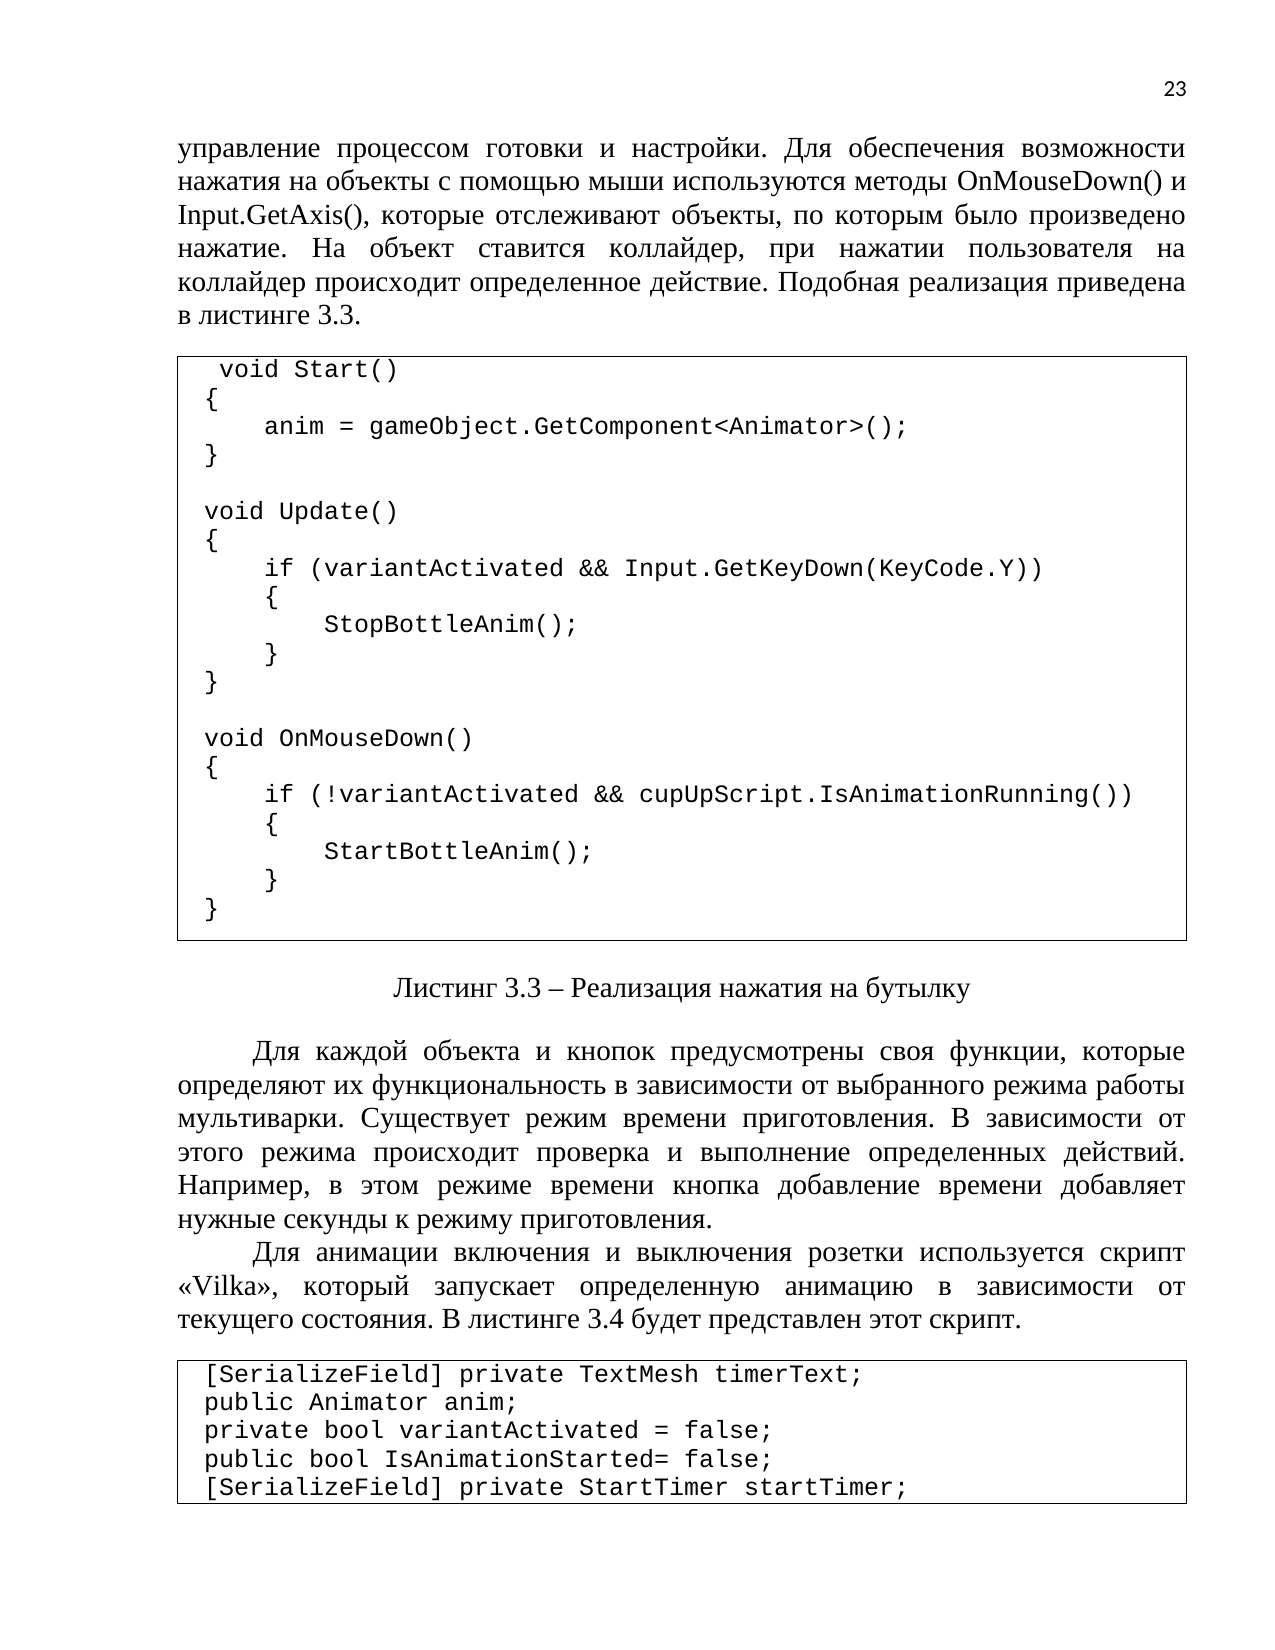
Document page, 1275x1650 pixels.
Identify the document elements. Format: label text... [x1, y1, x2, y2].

text Для каждой объекта и кнопок предусмотрены своя функции, которые определяют их функциональность в зависимости от выбранного режима работы мультиварки. Существует режим времени приготовления. В зависимости от этого режима происходит проверка и выполнение определенных действий. Например, в этом режиме времени кнопка добавление времени добавляет нужные секунды к режиму приготовления. [177, 1033, 1186, 1234]
text Листинг 3.3 – Реализация нажатия на бутылку [177, 971, 1186, 1004]
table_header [178, 1361, 1186, 1503]
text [177, 130, 1186, 331]
table_header void Start() { anim = gameObject.GetComponent<Animator>(); } void Update() { if (variantActivated && Input.GetKeyDown(KeyCode.Y)) { StopBottleAnim(); } } void OnMouseDown() { if (!variantActivated && cupUpScript.IsAnimationRunning()) { StartBottleAnim(); } } [178, 357, 1186, 940]
text Для анимации включения и выключения розетки используется скрипт «Vilka», который запускает определенную анимацию в зависимости от текущего состояния. В листинге 3.4 будет представлен этот скрипт. [177, 1234, 1186, 1335]
